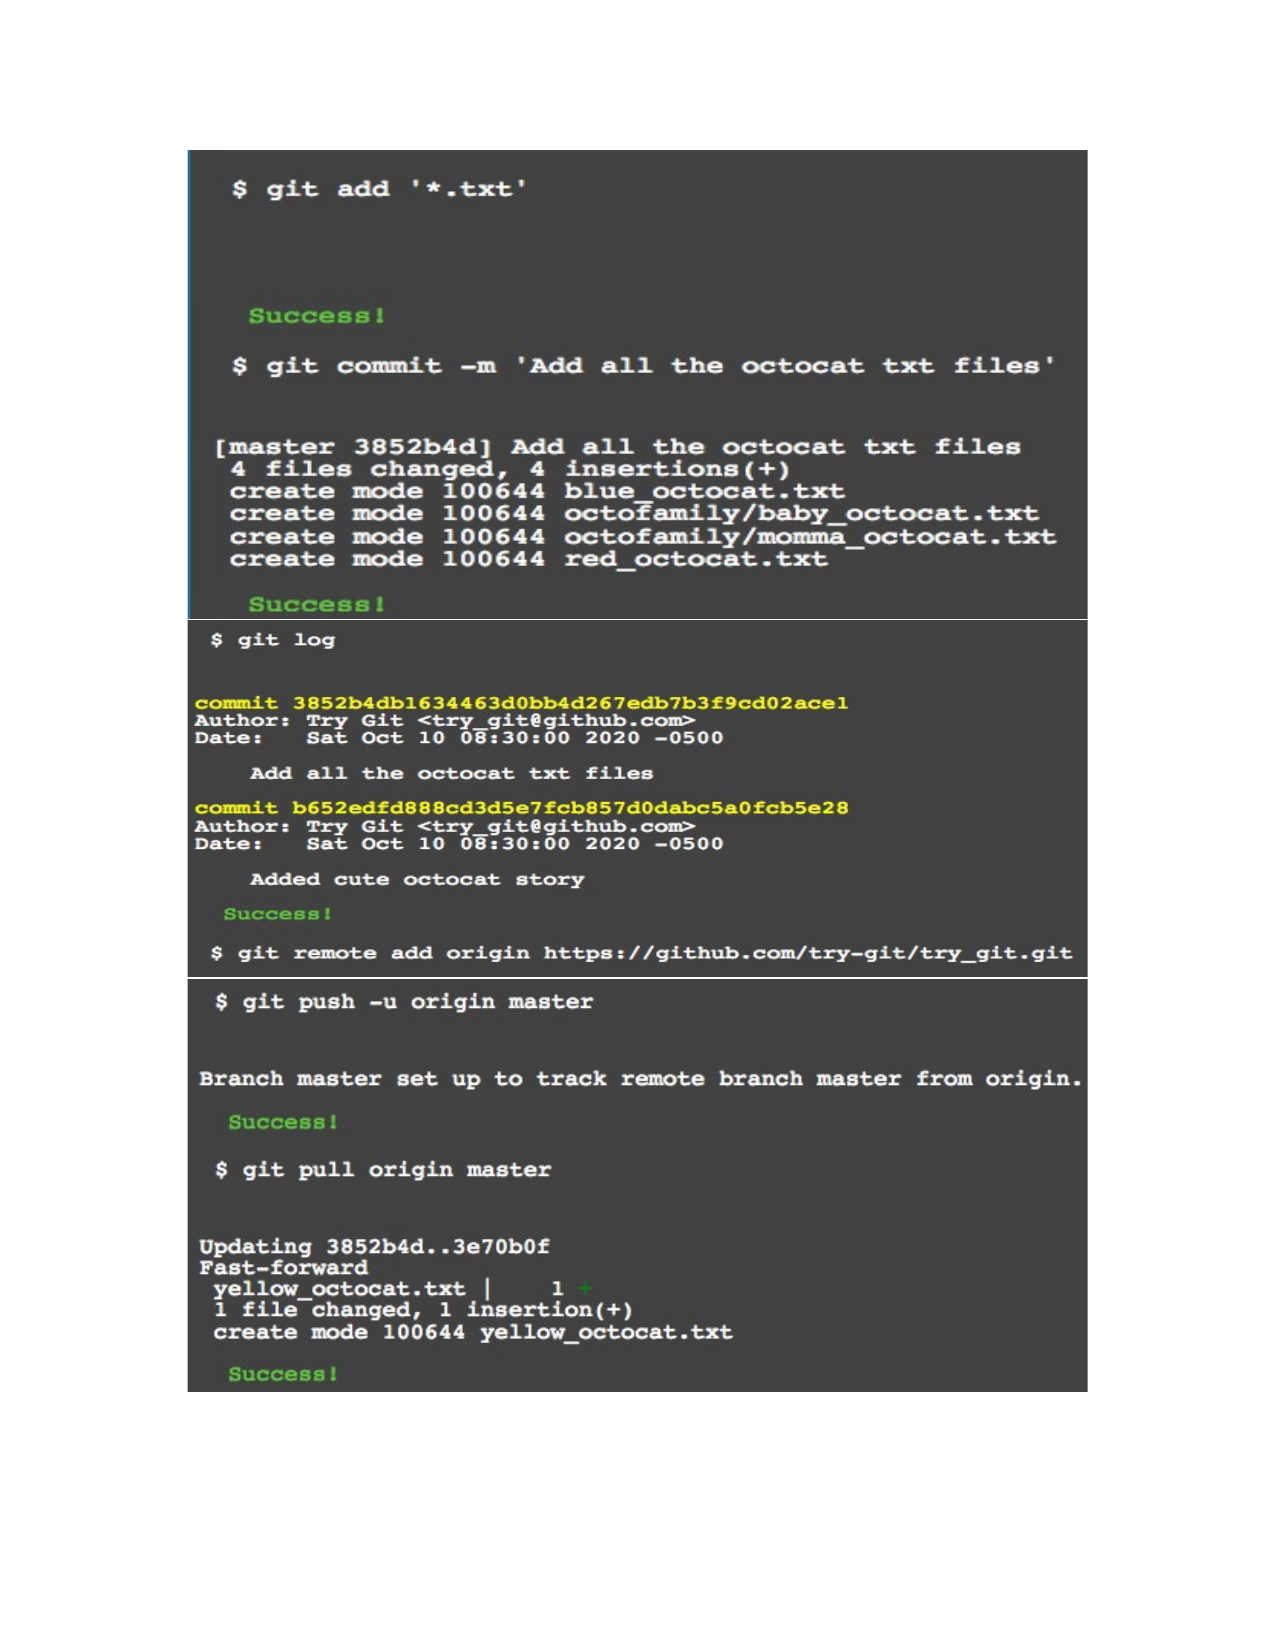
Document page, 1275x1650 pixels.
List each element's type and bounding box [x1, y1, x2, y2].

picture [187, 150, 1088, 619]
picture [187, 620, 1088, 977]
picture [187, 979, 1088, 1392]
